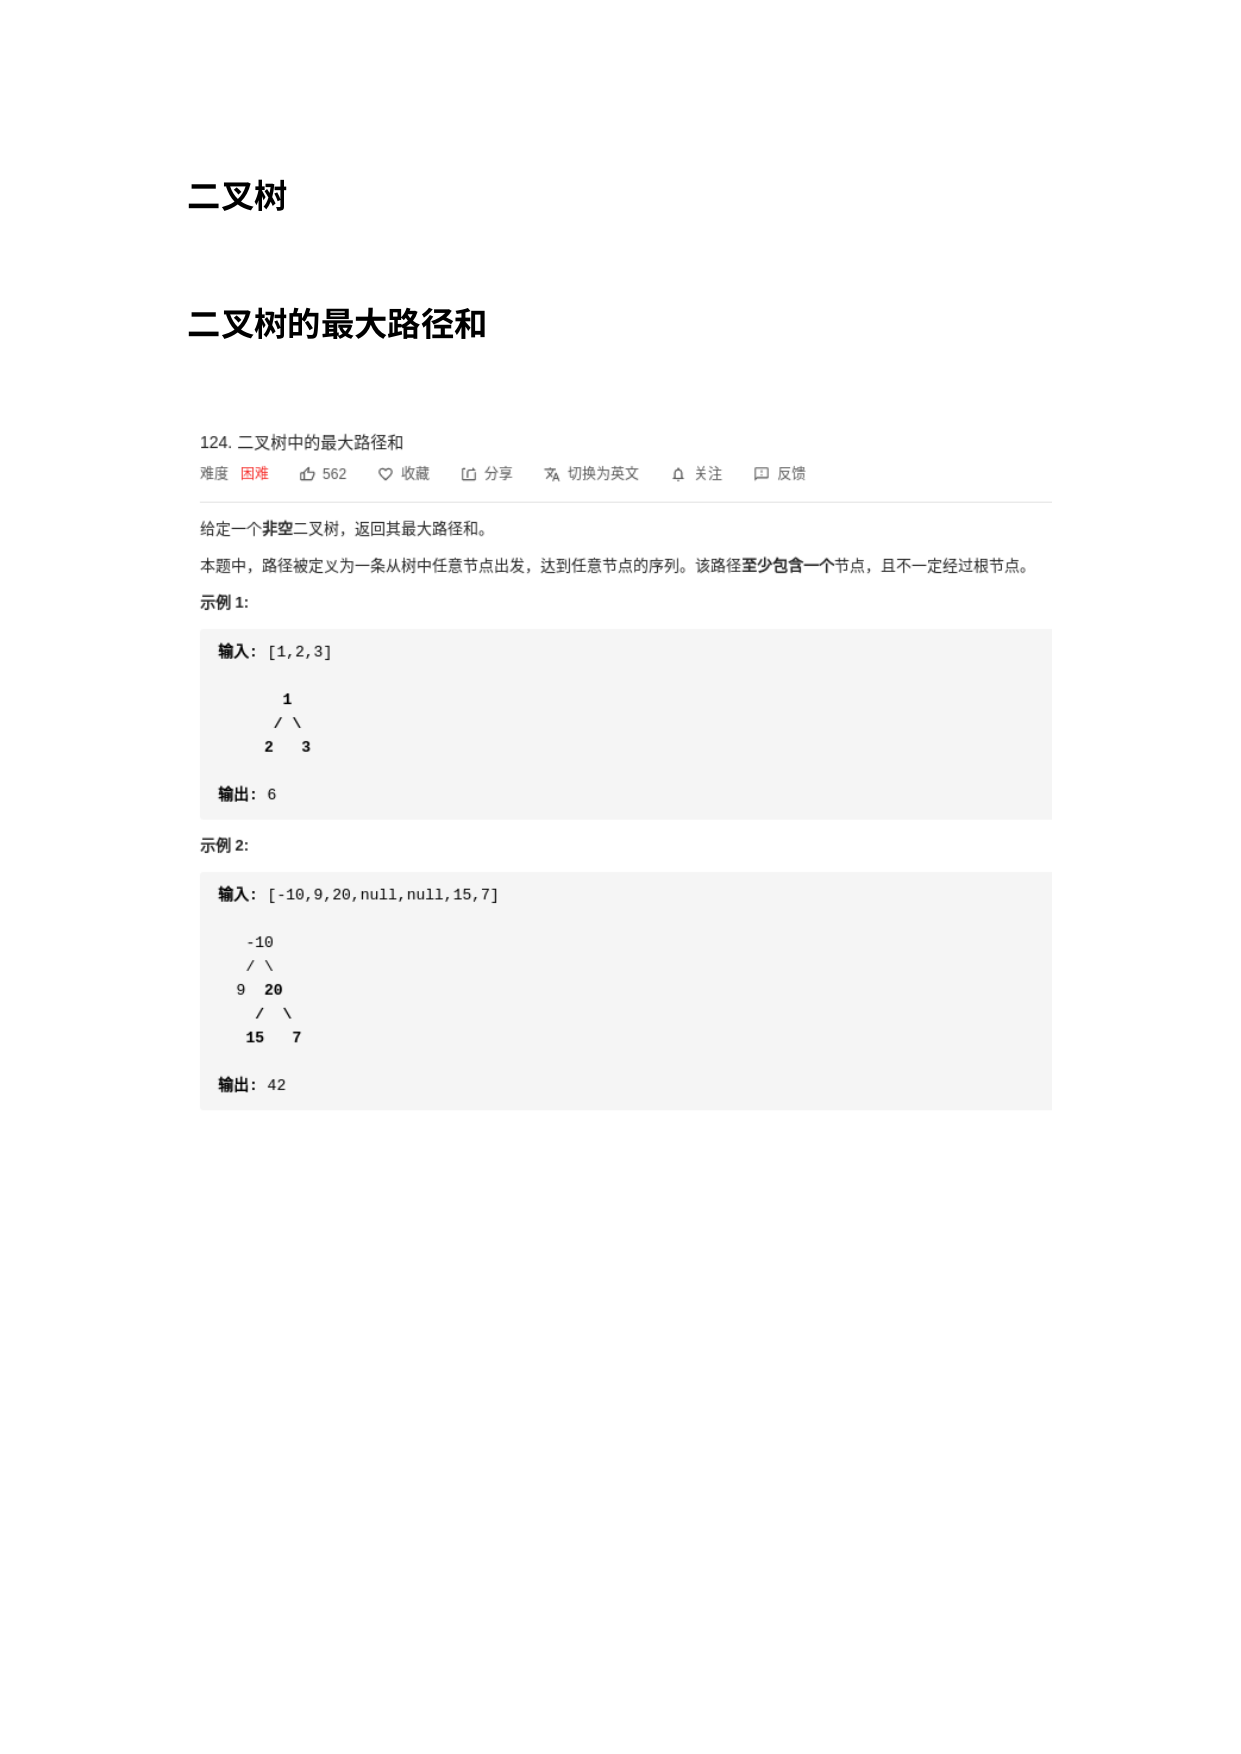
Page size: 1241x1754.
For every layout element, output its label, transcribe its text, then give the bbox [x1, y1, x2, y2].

subtitle 二叉树 [187, 162, 1053, 227]
subtitle 二叉树的最大路径和 [187, 289, 1053, 354]
picture [187, 416, 1052, 1127]
